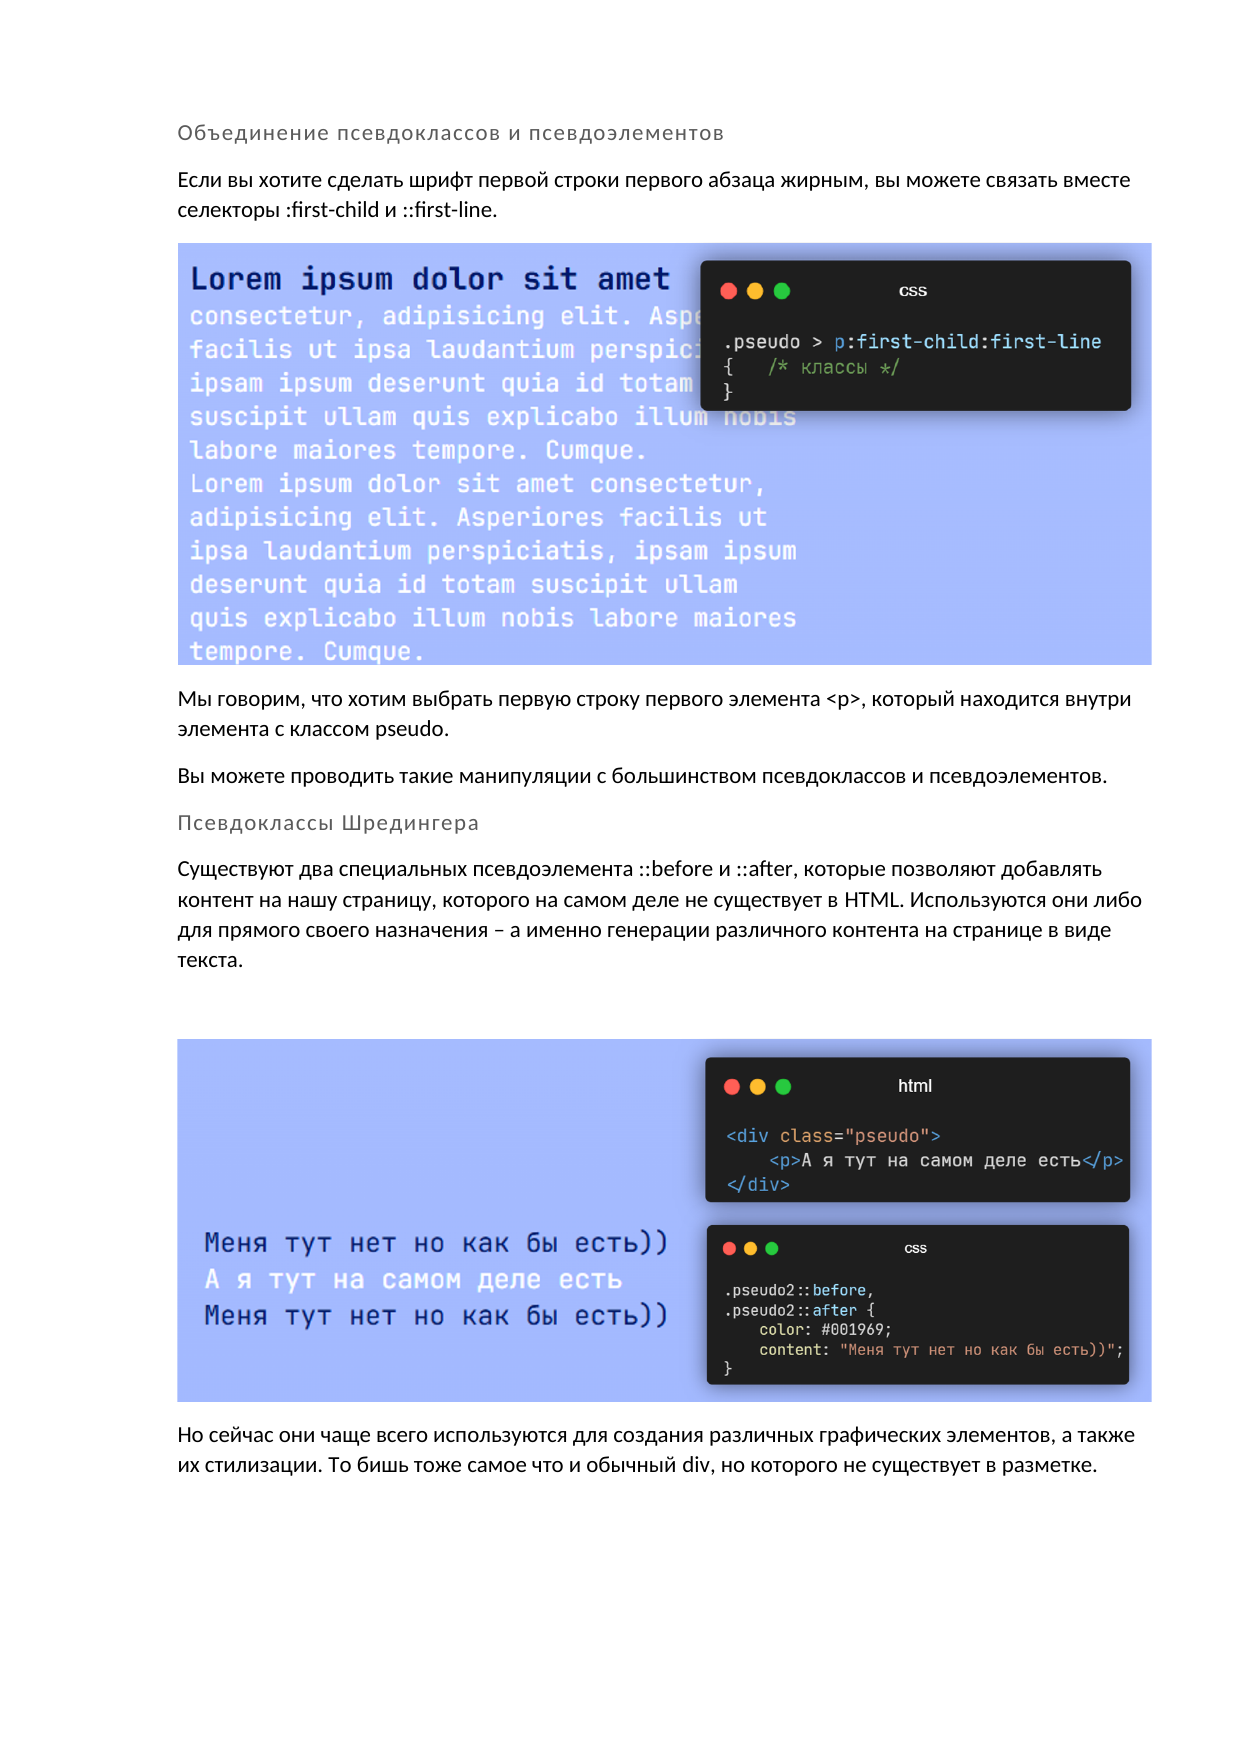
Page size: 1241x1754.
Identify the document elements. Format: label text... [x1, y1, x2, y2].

text Если вы хотите сделать шрифт первой строки первого абзаца жирным, вы можете связать вместе селекторы :first-child и ::first-line. [177, 165, 1152, 223]
subtitle Объединение псевдоклассов и псевдоэлементов [177, 118, 1152, 146]
text Мы говорим, что хотим выбрать первую строку первого элемента <p>, который находится внутри элемента с классом pseudo. [177, 684, 1152, 742]
picture [177, 242, 1152, 665]
picture [177, 1038, 1152, 1402]
text Вы можете проводить такие манипуляции с большинством псевдоклассов и псевдоэлементов. [177, 761, 1152, 789]
subtitle Псевдоклассы Шредингера [177, 808, 1152, 836]
text Существуют два специальных псевдоэлемента ::before и ::after, которые позволяют добавлять контент на нашу страницу, которого на самом деле не существует в HTML. Используются они либо для прямого своего назначения – а именно генерации различного контента на странице в виде текста. [177, 854, 1152, 973]
text Но сейчас они чаще всего используются для создания различных графических элементов, а также их стилизации. То бишь тоже самое что и обычный div, но которого не существует в разметке. [177, 1420, 1152, 1478]
